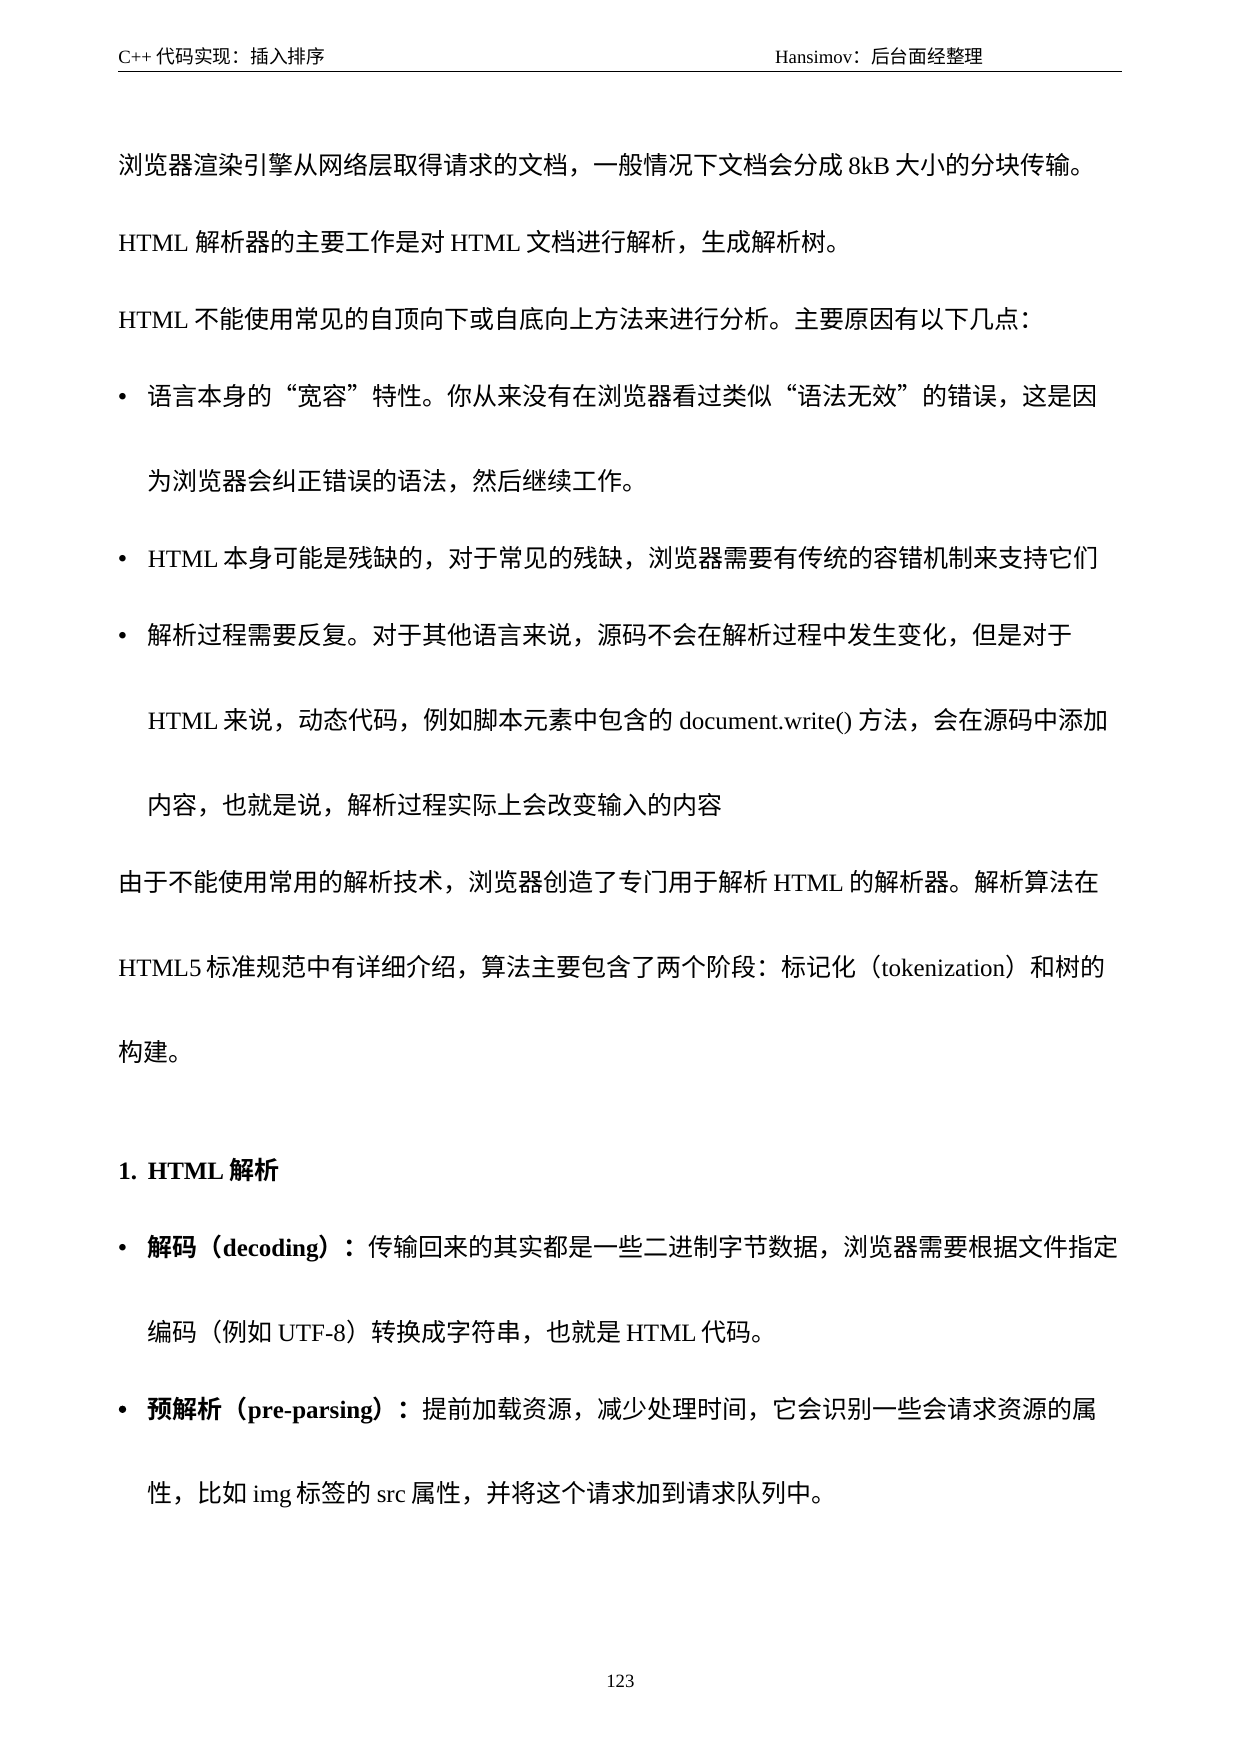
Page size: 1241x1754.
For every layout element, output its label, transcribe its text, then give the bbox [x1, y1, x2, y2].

text 解析过程需要反复。对于其他语言来说，源码不会在解析过程中发生变化，但是对于HTML来说，动态代码，例如脚本元素中包含的 document.write() 方法，会在源码中添加内容，也就是说，解析过程实际上会改变输入的内容 [118, 600, 1122, 837]
text 预解析（pre-parsing）：提前加载资源，减少处理时间，它会识别一些会请求资源的属性，比如img标签的src属性，并将这个请求加到请求队列中。 [118, 1373, 1122, 1526]
text 由于不能使用常用的解析技术，浏览器创造了专门用于解析HTML的解析器。解析算法在HTML5标准规范中有详细介绍，算法主要包含了两个阶段：标记化（tokenization）和树的构建。 [118, 846, 1122, 1084]
list HTML解析 [118, 1134, 1122, 1202]
text 浏览器渲染引擎从网络层取得请求的文档，一般情况下文档会分成8kB大小的分块传输。 [118, 130, 1122, 198]
text 解码（decoding）：传输回来的其实都是一些二进制字节数据，浏览器需要根据文件指定编码（例如UTF-8）转换成字符串，也就是HTML代码。 [118, 1211, 1122, 1364]
text HTML 解析器的主要工作是对HTML文档进行解析，生成解析树。 [118, 207, 1122, 275]
text 语言本身的“宽容”特性。你从来没有在浏览器看过类似“语法无效”的错误，这是因为浏览器会纠正错误的语法，然后继续工作。 [118, 361, 1122, 514]
text HTML不能使用常见的自顶向下或自底向上方法来进行分析。主要原因有以下几点： [118, 284, 1122, 352]
text HTML本身可能是残缺的，对于常见的残缺，浏览器需要有传统的容错机制来支持它们 [118, 523, 1122, 591]
